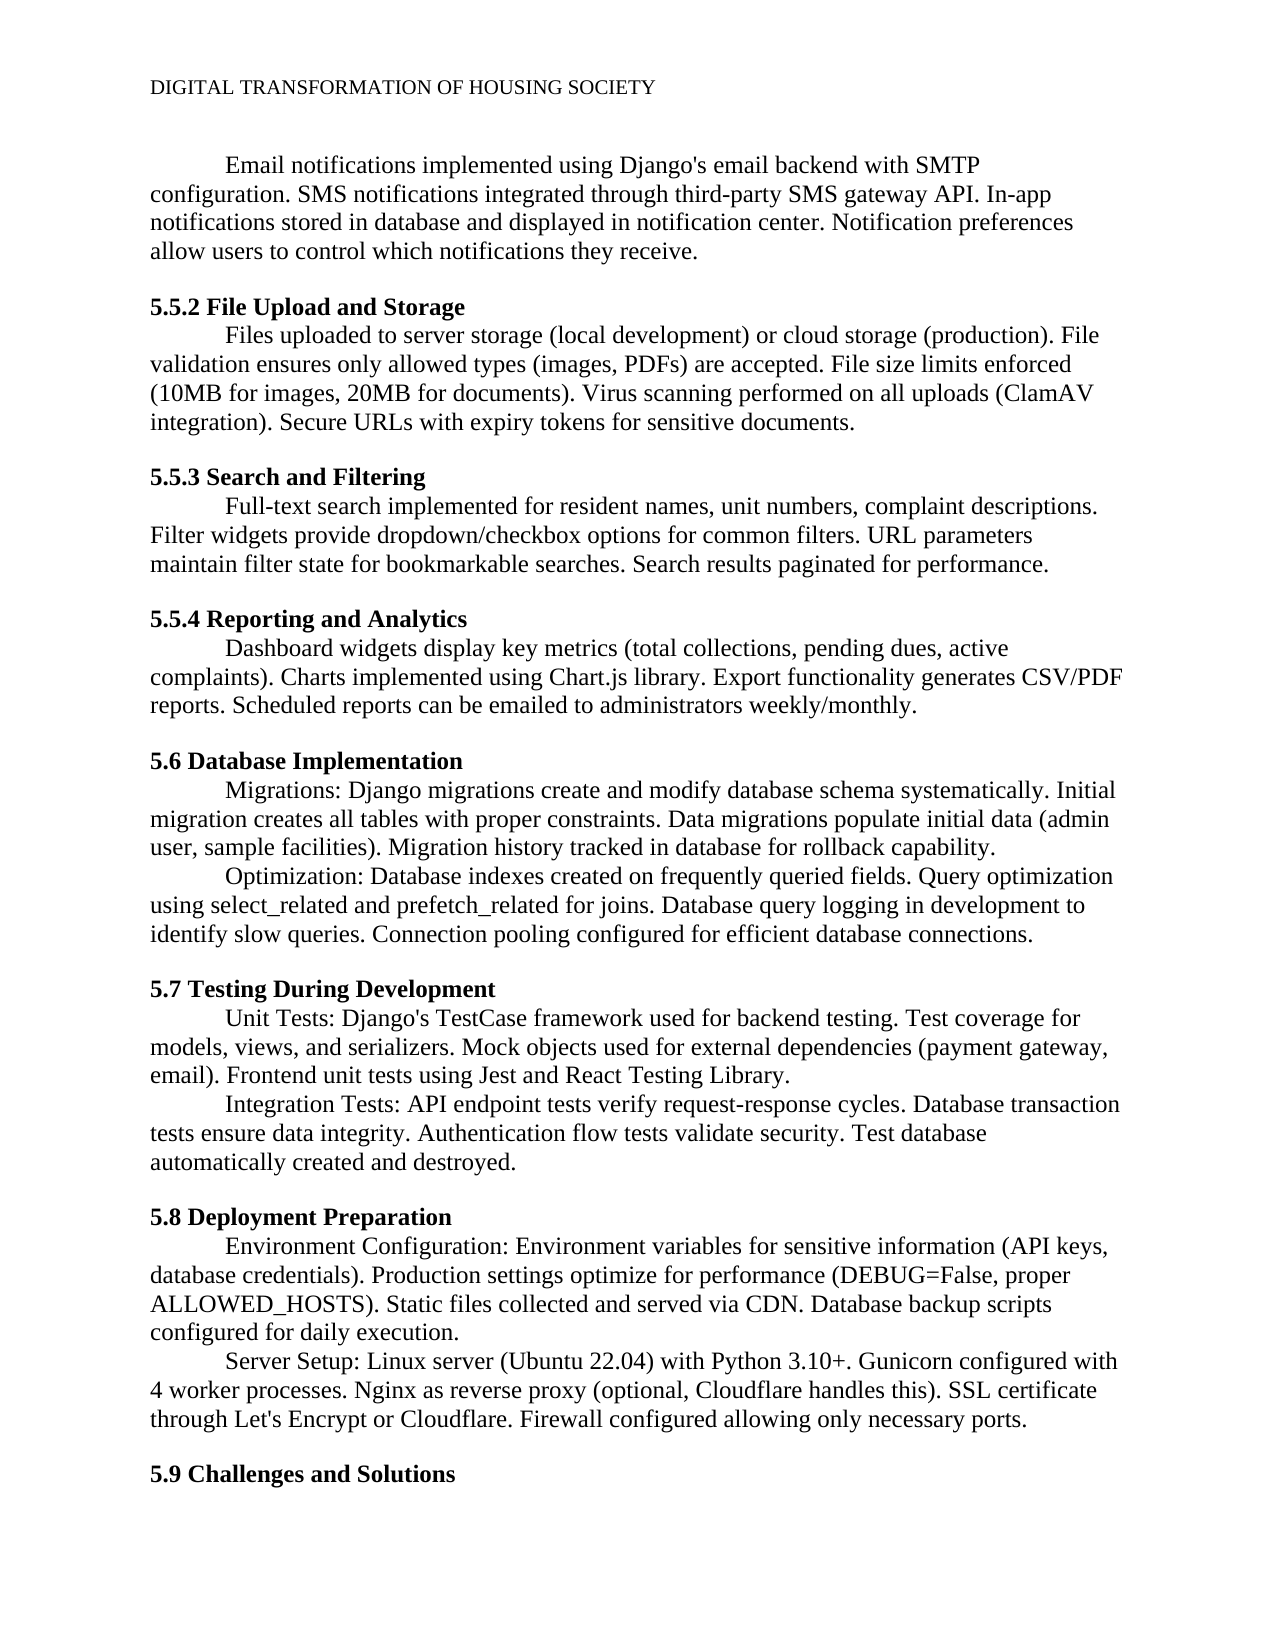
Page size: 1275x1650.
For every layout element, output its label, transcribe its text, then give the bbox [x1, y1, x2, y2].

text 5.6 Database Implementation [150, 746, 1125, 775]
text Server Setup: Linux server (Ubuntu 22.04) with Python 3.10+. Gunicorn configured with 4 worker processes. Nginx as reverse proxy (optional, Cloudflare handles this). SSL certificate through Let's Encrypt or Cloudflare. Firewall configured allowing only necessary ports. [150, 1346, 1125, 1432]
text Email notifications implemented using Django's email backend with SMTP configuration. SMS notifications integrated through third-party SMS gateway API. In-app notifications stored in database and displayed in notification center. Notification preferences allow users to control which notifications they receive. [150, 150, 1125, 265]
text Files uploaded to server storage (local development) or cloud storage (production). File validation ensures only allowed types (images, PDFs) are accepted. File size limits enforced (10MB for images, 20MB for documents). Virus scanning performed on all uploads (ClamAV integration). Secure URLs with expiry tokens for sensitive documents. [150, 321, 1125, 436]
text Integration Tests: API endpoint tests verify request-response cycles. Database transaction tests ensure data integrity. Authentication flow tests validate security. Test database automatically created and destroyed. [150, 1089, 1125, 1176]
text Migrations: Django migrations create and modify database schema systematically. Initial migration creates all tables with proper constraints. Data migrations populate initial data (admin user, sample facilities). Migration history tracked in database for rollback capability. [150, 775, 1125, 861]
text Unit Tests: Django's TestCase framework used for backend testing. Test coverage for models, views, and serializers. Mock objects used for external dependencies (payment gateway, email). Frontend unit tests using Jest and React Testing Library. [150, 1003, 1125, 1089]
text Full-text search implemented for resident names, unit numbers, complaint descriptions. Filter widgets provide dropdown/checkbox options for common filters. URL parameters maintain filter state for bookmarkable searches. Search results paginated for performance. [150, 491, 1125, 577]
text Dashboard widgets display key metrics (total collections, pending dues, active complaints). Charts implemented using Chart.js library. Export functionality generates CSV/PDF reports. Scheduled reports can be emailed to administrators weekly/monthly. [150, 633, 1125, 719]
text 5.5.2 File Upload and Storage [150, 292, 1125, 321]
text Optimization: Database indexes created on frequently queried fields. Query optimization using select_related and prefetch_related for joins. Database query logging in development to identify slow queries. Connection pooling configured for efficient database connections. [150, 861, 1125, 947]
text 5.5.3 Search and Filtering [150, 462, 1125, 491]
text 5.8 Deployment Preparation [150, 1202, 1125, 1231]
text 5.7 Testing During Development [150, 974, 1125, 1003]
text 5.5.4 Reporting and Analytics [150, 604, 1125, 633]
text Environment Configuration: Environment variables for sensitive information (API keys, database credentials). Production settings optimize for performance (DEBUG=False, proper ALLOWED_HOSTS). Static files collected and served via CDN. Database backup scripts configured for daily execution. [150, 1231, 1125, 1346]
text 5.9 Challenges and Solutions [150, 1459, 1125, 1488]
